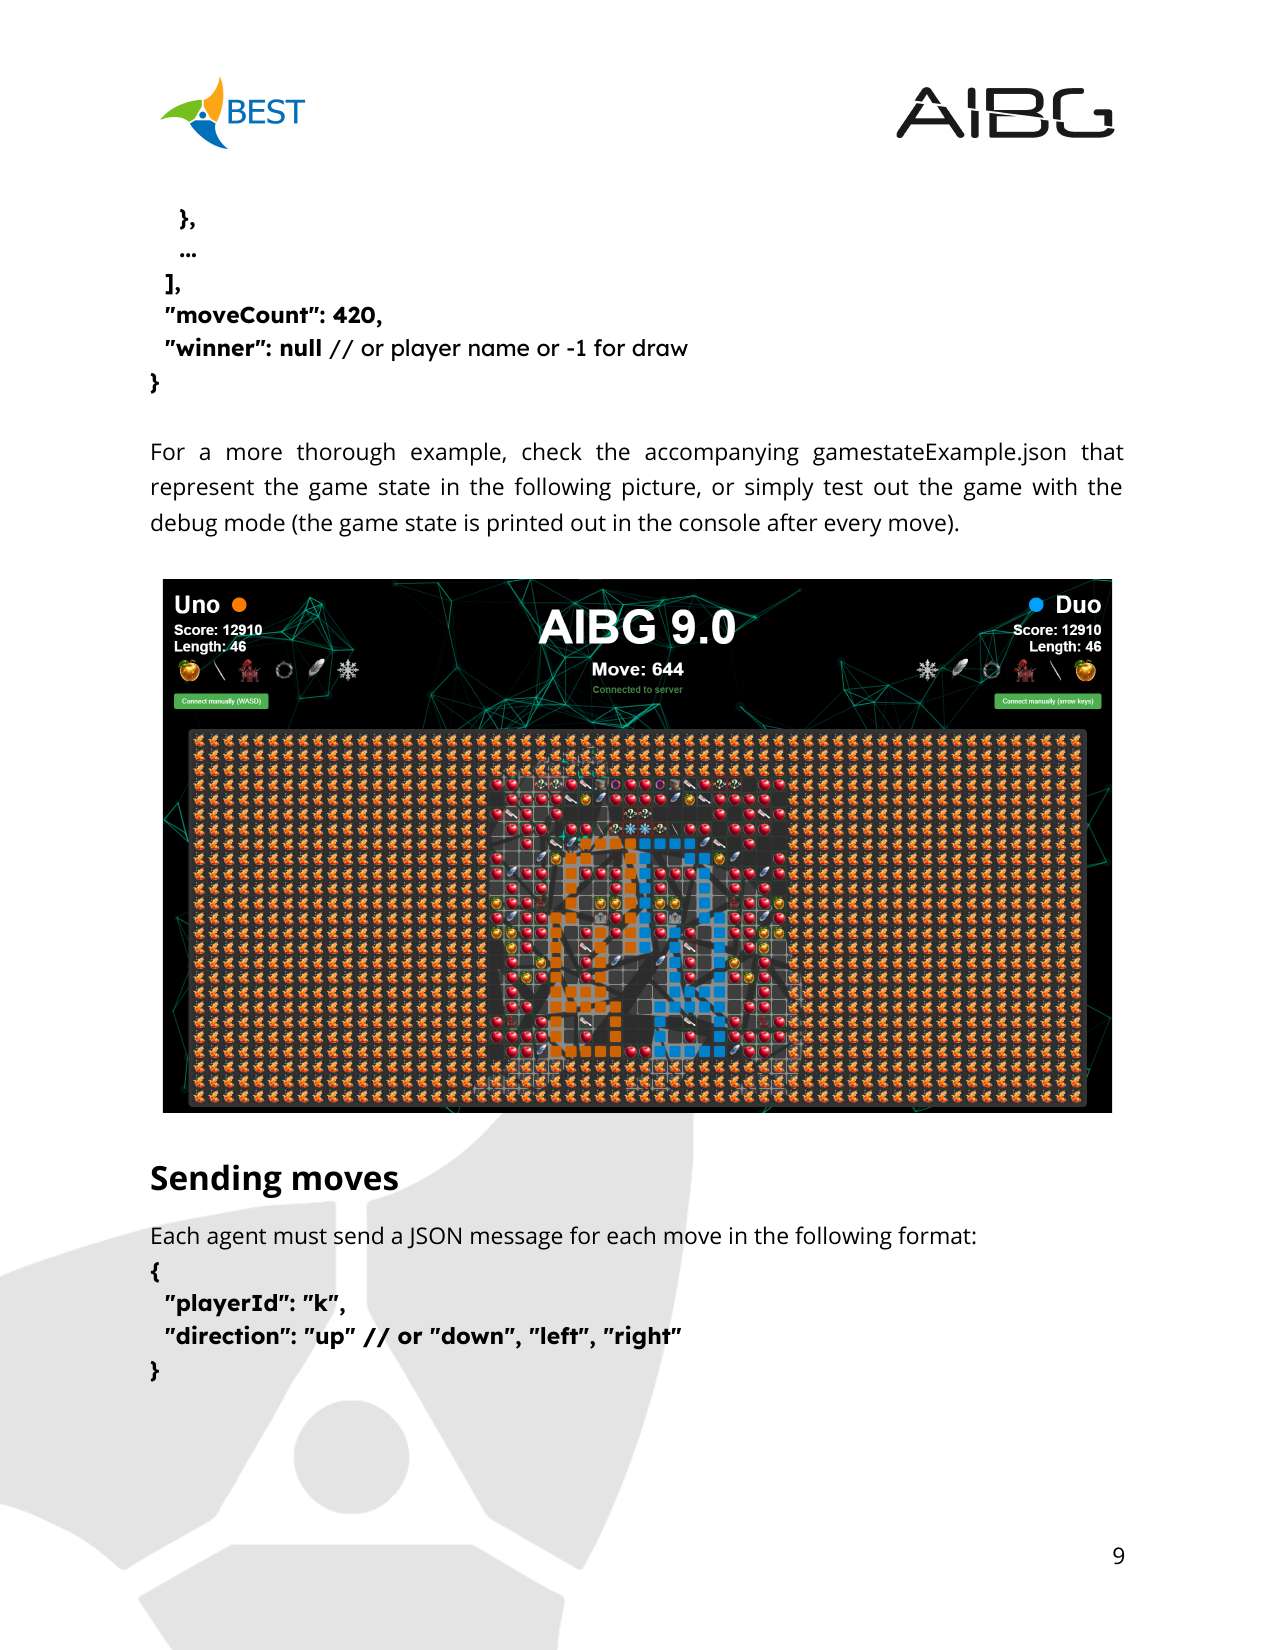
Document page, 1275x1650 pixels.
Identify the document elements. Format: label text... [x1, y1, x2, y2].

text } [150, 367, 1125, 395]
picture [162, 579, 1113, 1113]
text { [150, 1256, 1125, 1284]
text "moveCount": 420, [150, 301, 1125, 329]
text "winner": null // or player name or -1 for draw [150, 334, 1125, 362]
text "playerId": "k", [150, 1289, 1125, 1317]
text ... [150, 235, 1125, 263]
text }, [150, 202, 1125, 231]
text ], [150, 268, 1125, 296]
text } [150, 1354, 1125, 1383]
picture [160, 76, 306, 149]
text Each agent must send a JSON message for each move in the following format: [150, 1220, 1125, 1251]
text For a more thorough example, check the accompanying gamestateExample.json that represent the game state in the following picture, or simply test out the game with the debug mode (the game state is printed out in the console after every move). [150, 435, 1125, 538]
picture [896, 87, 1115, 138]
subtitle Sending moves [150, 1155, 1125, 1201]
text "direction": "up" // or "down", "left", "right" [150, 1322, 1125, 1350]
